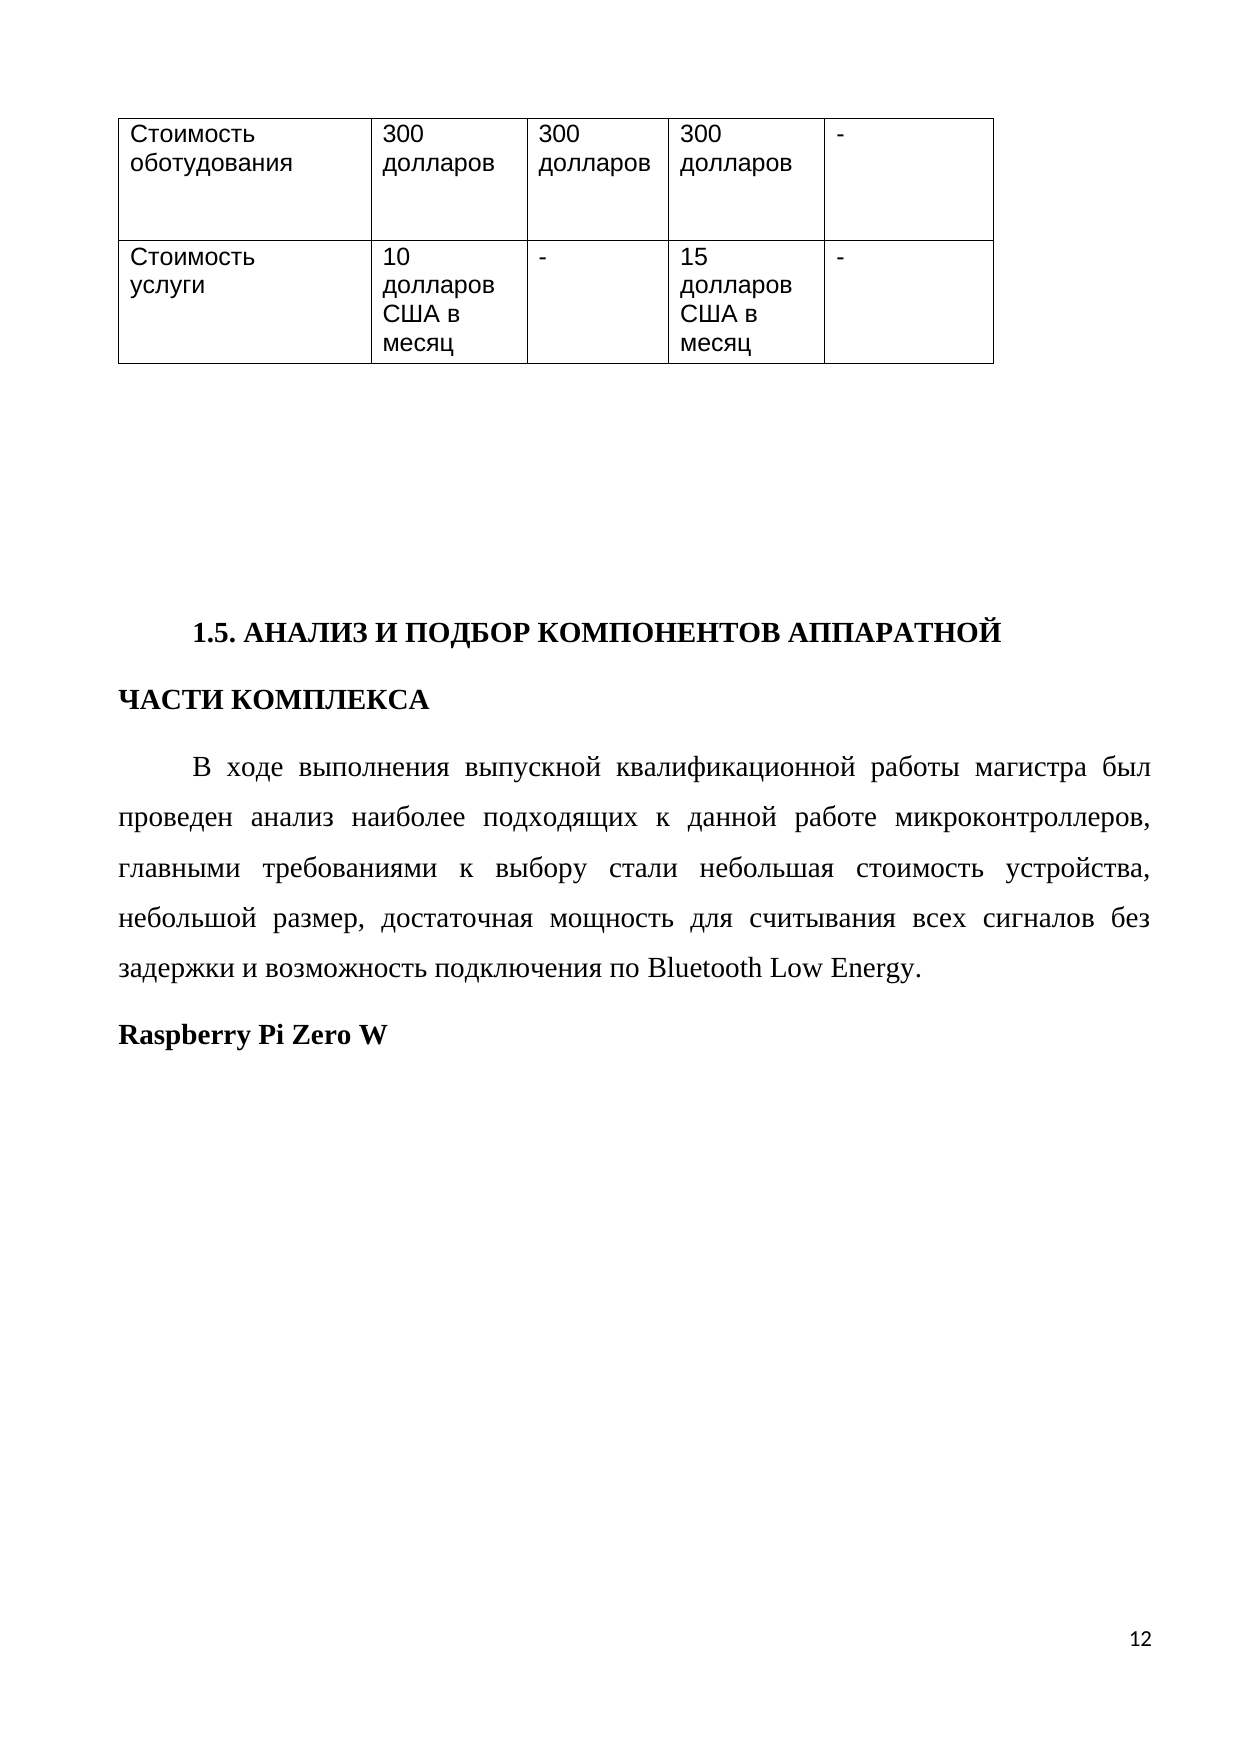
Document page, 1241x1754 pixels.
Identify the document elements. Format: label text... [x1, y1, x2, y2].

text ЧАСТИ КОМПЛЕКСА [118, 682, 1152, 716]
table_cell Стоимость оботудования [119, 119, 371, 240]
table_cell 300 долларов [669, 119, 824, 240]
table_cell - [825, 119, 993, 240]
text В ходе выполнения выпускной квалификационной работы магистра был проведен анализ наиболее подходящих к данной работе микроконтроллеров, главными требованиями к выбору стали небольшая стоимость устройства, небольшой размер, достаточная мощность для считывания всех сигналов без задержки и возможность подключения по Bluetooth Low Energy. [118, 749, 1152, 984]
table_cell - [825, 241, 993, 363]
table_cell 300 долларов [528, 119, 668, 240]
table_cell 10 долларов США в месяц [372, 241, 527, 363]
text Raspberry Pi Zero W [118, 1017, 1152, 1051]
table_cell Стоимость услуги [119, 241, 371, 363]
table_cell - [528, 241, 668, 363]
table_cell 15 долларов США в месяц [669, 241, 824, 363]
text 1.5. АНАЛИЗ И ПОДБОР КОМПОНЕНТОВ АППАРАТНОЙ [118, 615, 1152, 649]
table_cell 300 долларов [372, 119, 527, 240]
